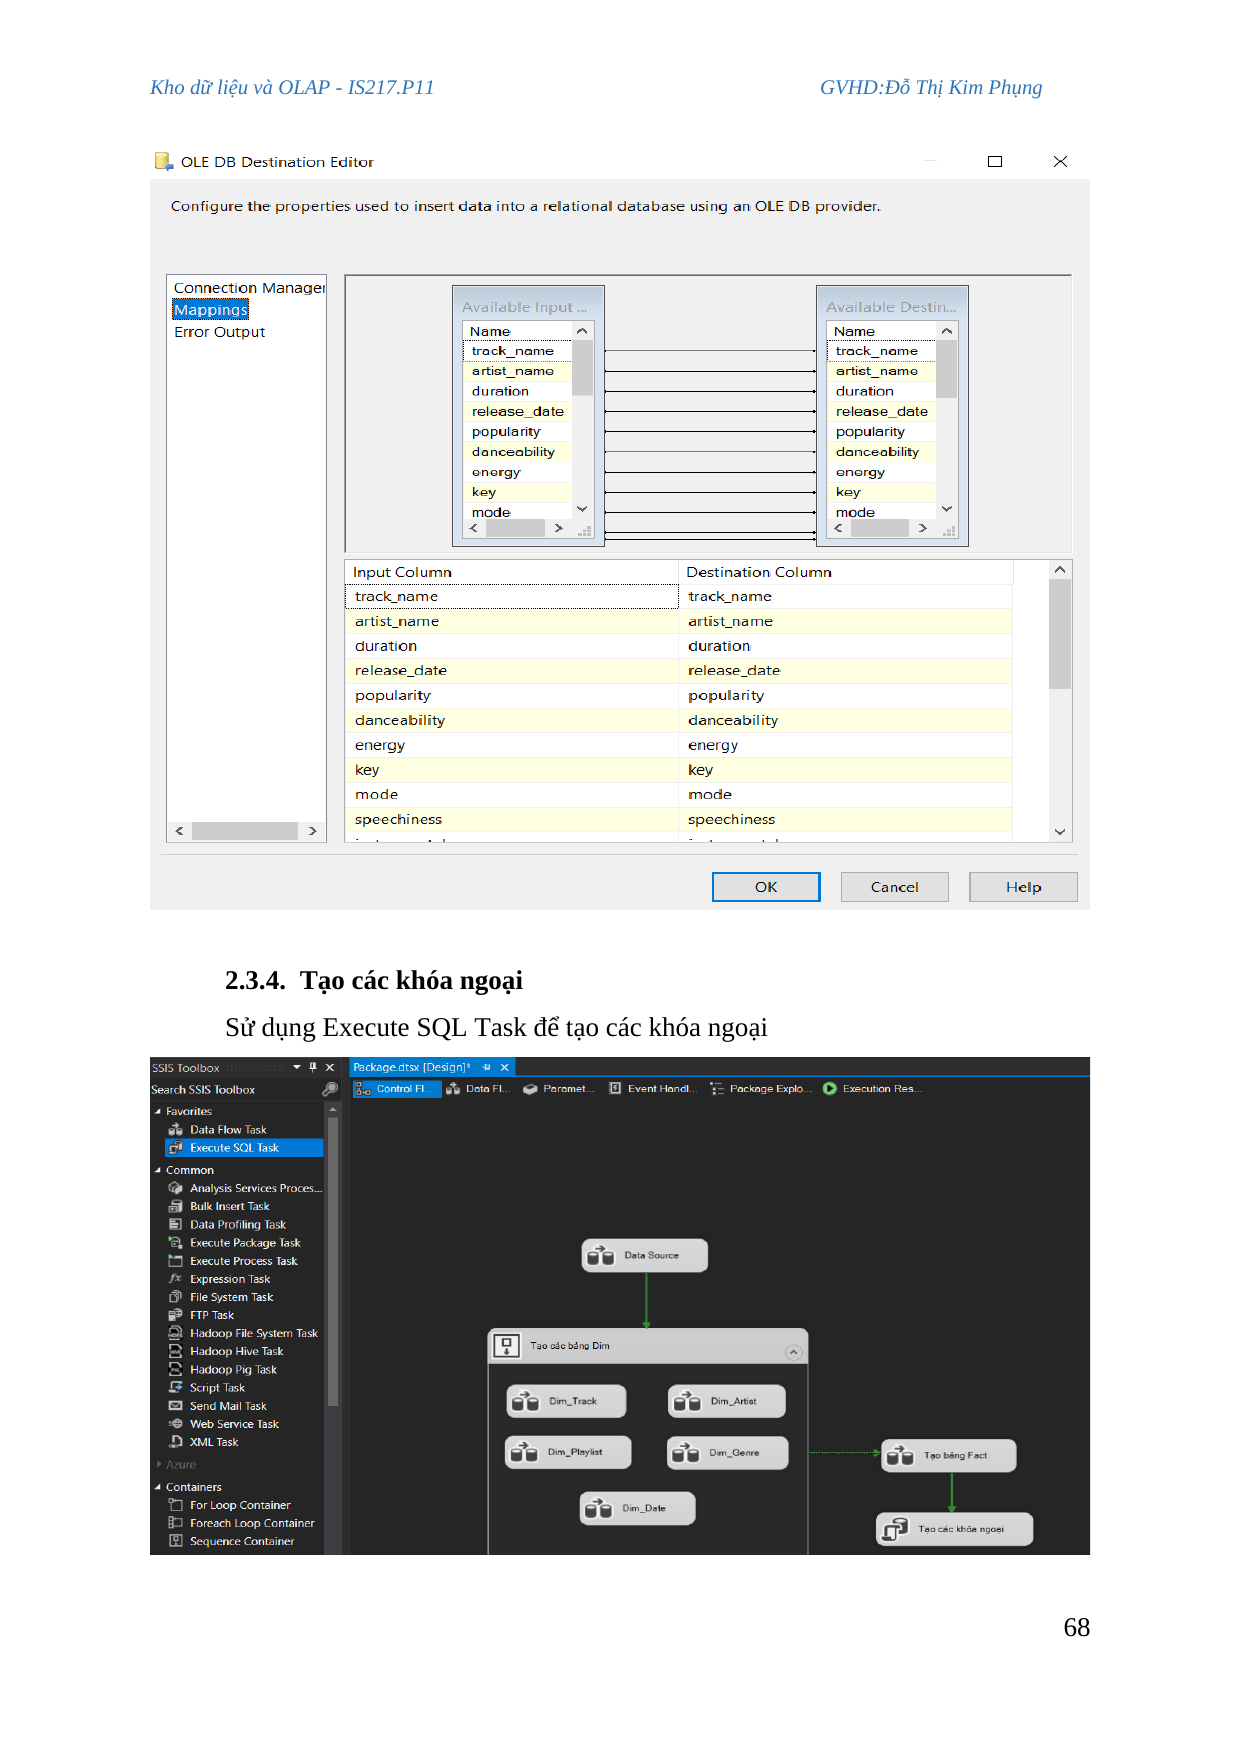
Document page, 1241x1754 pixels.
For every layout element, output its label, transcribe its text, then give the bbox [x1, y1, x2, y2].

text Sử dụng Execute SQL Task để tạo các khóa ngoại [150, 1011, 1090, 1042]
subtitle Tạo các khóa ngoại [150, 964, 1090, 996]
picture [150, 150, 1091, 910]
picture [150, 1057, 1091, 1555]
